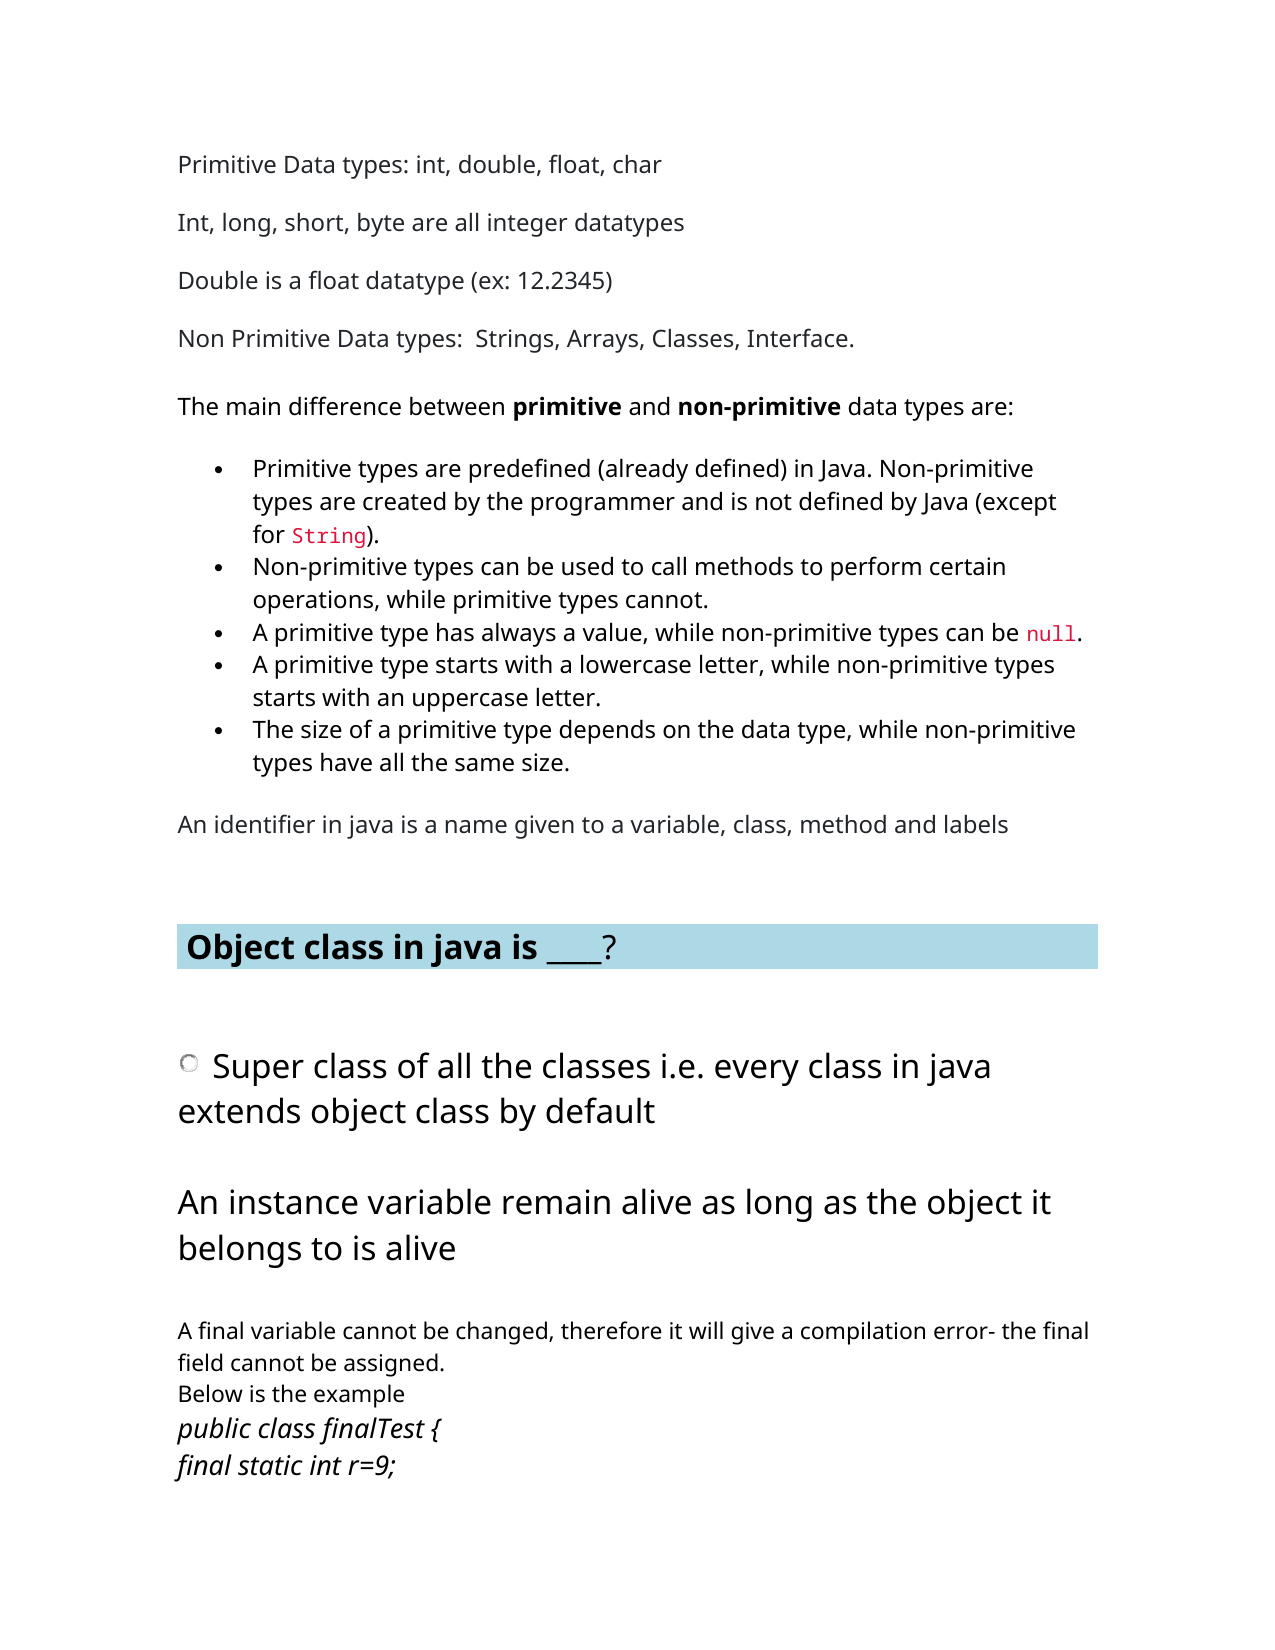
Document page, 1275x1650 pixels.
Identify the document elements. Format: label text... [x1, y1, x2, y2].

text Super class of all the classes i.e. every class in java extends object class by default [177, 1043, 1098, 1134]
list Non-primitive types can be used to call methods to perform certain operations, while primitive types cannot. [215, 550, 1098, 615]
text An identifier in java is a name given to a variable, class, method and labels [177, 807, 1098, 840]
list Primitive types are predefined (already defined) in Java. Non-primitive types are created by the programmer and is not defined by Java (except for String). [215, 452, 1098, 550]
text Double is a float datatype (ex: 12.2345) [177, 264, 1098, 297]
text Int, long, short, byte are all integer datatypes [177, 206, 1098, 238]
list The size of a primitive type depends on the data type, while non-primitive types have all the same size. [215, 713, 1098, 778]
list A primitive type has always a value, while non-primitive types can be null. [215, 615, 1098, 648]
text An instance variable remain alive as long as the object it belongs to is alive [177, 1179, 1098, 1270]
text The main difference between primitive and non-primitive data types are: [177, 390, 1098, 422]
text Primitive Data types: int, double, float, char [177, 148, 1098, 180]
text Object class in java is ____? [177, 924, 1098, 969]
text Below is the example [177, 1378, 1098, 1409]
text Non Primitive Data types: Strings, Arrays, Classes, Interface. [177, 322, 1098, 355]
list A primitive type starts with a lowercase letter, while non-primitive types starts with an uppercase letter. [215, 648, 1098, 713]
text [177, 1409, 1098, 1483]
text A final variable cannot be changed, therefore it will give a compilation error- the final field cannot be assigned. [177, 1315, 1098, 1378]
